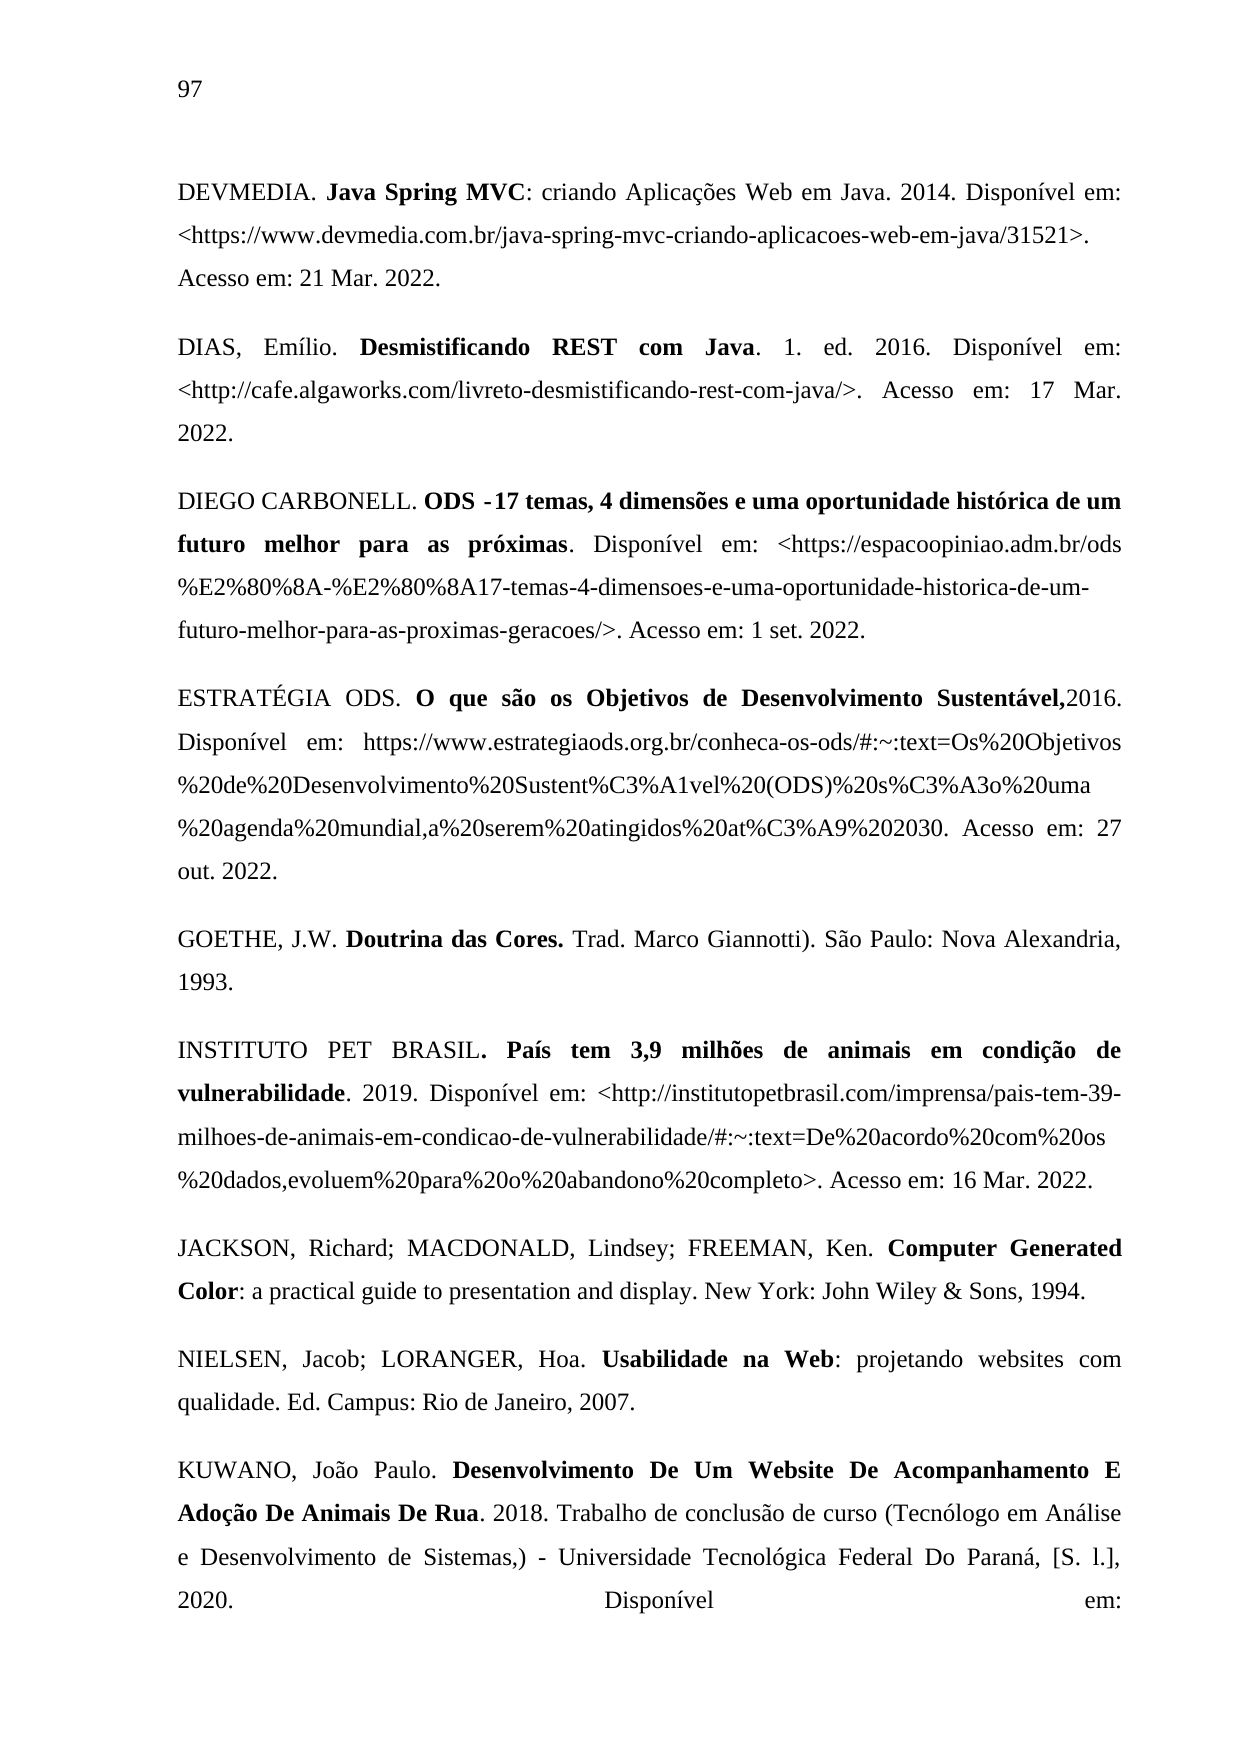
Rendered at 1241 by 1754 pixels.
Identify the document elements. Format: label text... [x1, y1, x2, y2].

text DIAS, Emílio. Desmistificando REST com Java. 1. ed. 2016. Disponível em: <http://cafe.algaworks.com/livreto-desmistificando-rest-com-java/>. Acesso em: 17 Mar. 2022. [177, 332, 1122, 447]
text DEVMEDIA. Java Spring MVC: criando Aplicações Web em Java. 2014. Disponível em: <https://www.devmedia.com.br/java-spring-mvc-criando-aplicacoes-web-em-java/31521>. Acesso em: 21 Mar. 2022. [177, 177, 1122, 292]
text JACKSON, Richard; MACDONALD, Lindsey; FREEMAN, Ken. Computer Generated Color: a practical guide to presentation and display. New York: John Wiley & Sons, 1994. [177, 1233, 1122, 1305]
text NIELSEN, Jacob; LORANGER, Hoa. Usabilidade na Web: projetando websites com qualidade. Ed. Campus: Rio de Janeiro, 2007. [177, 1344, 1122, 1416]
text ESTRATÉGIA ODS. O que são os Objetivos de Desenvolvimento Sustentável,2016. Disponível em: https://www.estrategiaods.org.br/conheca-os-ods/#:~:text=Os%20Objetivos%20de%20Desenvolvimento%20Sustent%C3%A1vel%20(ODS)%20s%C3%A3o%20uma%20agenda%20mundial,a%20serem%20atingidos%20at%C3%A9%202030. Acesso em: 27 out. 2022. [177, 683, 1122, 885]
text GOETHE, J.W. Doutrina das Cores. Trad. Marco Giannotti). São Paulo: Nova Alexandria, 1993. [177, 924, 1122, 996]
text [177, 1455, 1122, 1613]
text INSTITUTO PET BRASIL. País tem 3,9 milhões de animais em condição de vulnerabilidade. 2019. Disponível em: <http://institutopetbrasil.com/imprensa/pais-tem-39-milhoes-de-animais-em-condicao-de-vulnerabilidade/#:~:text=De%20acordo%20com%20os%20dados,evoluem%20para%20o%20abandono%20completo>. Acesso em: 16 Mar. 2022. [177, 1035, 1122, 1193]
text DIEGO CARBONELL. ODS - 17 temas, 4 dimensões e uma oportunidade histórica de um futuro melhor para as próximas. Disponível em: <https://espacoopiniao.adm.br/ods%E2%80%8A-%E2%80%8A17-temas-4-dimensoes-e-uma-oportunidade-historica-de-um-futuro-melhor-para-as-proximas-geracoes/>. Acesso em: 1 set. 2022. [177, 486, 1122, 644]
